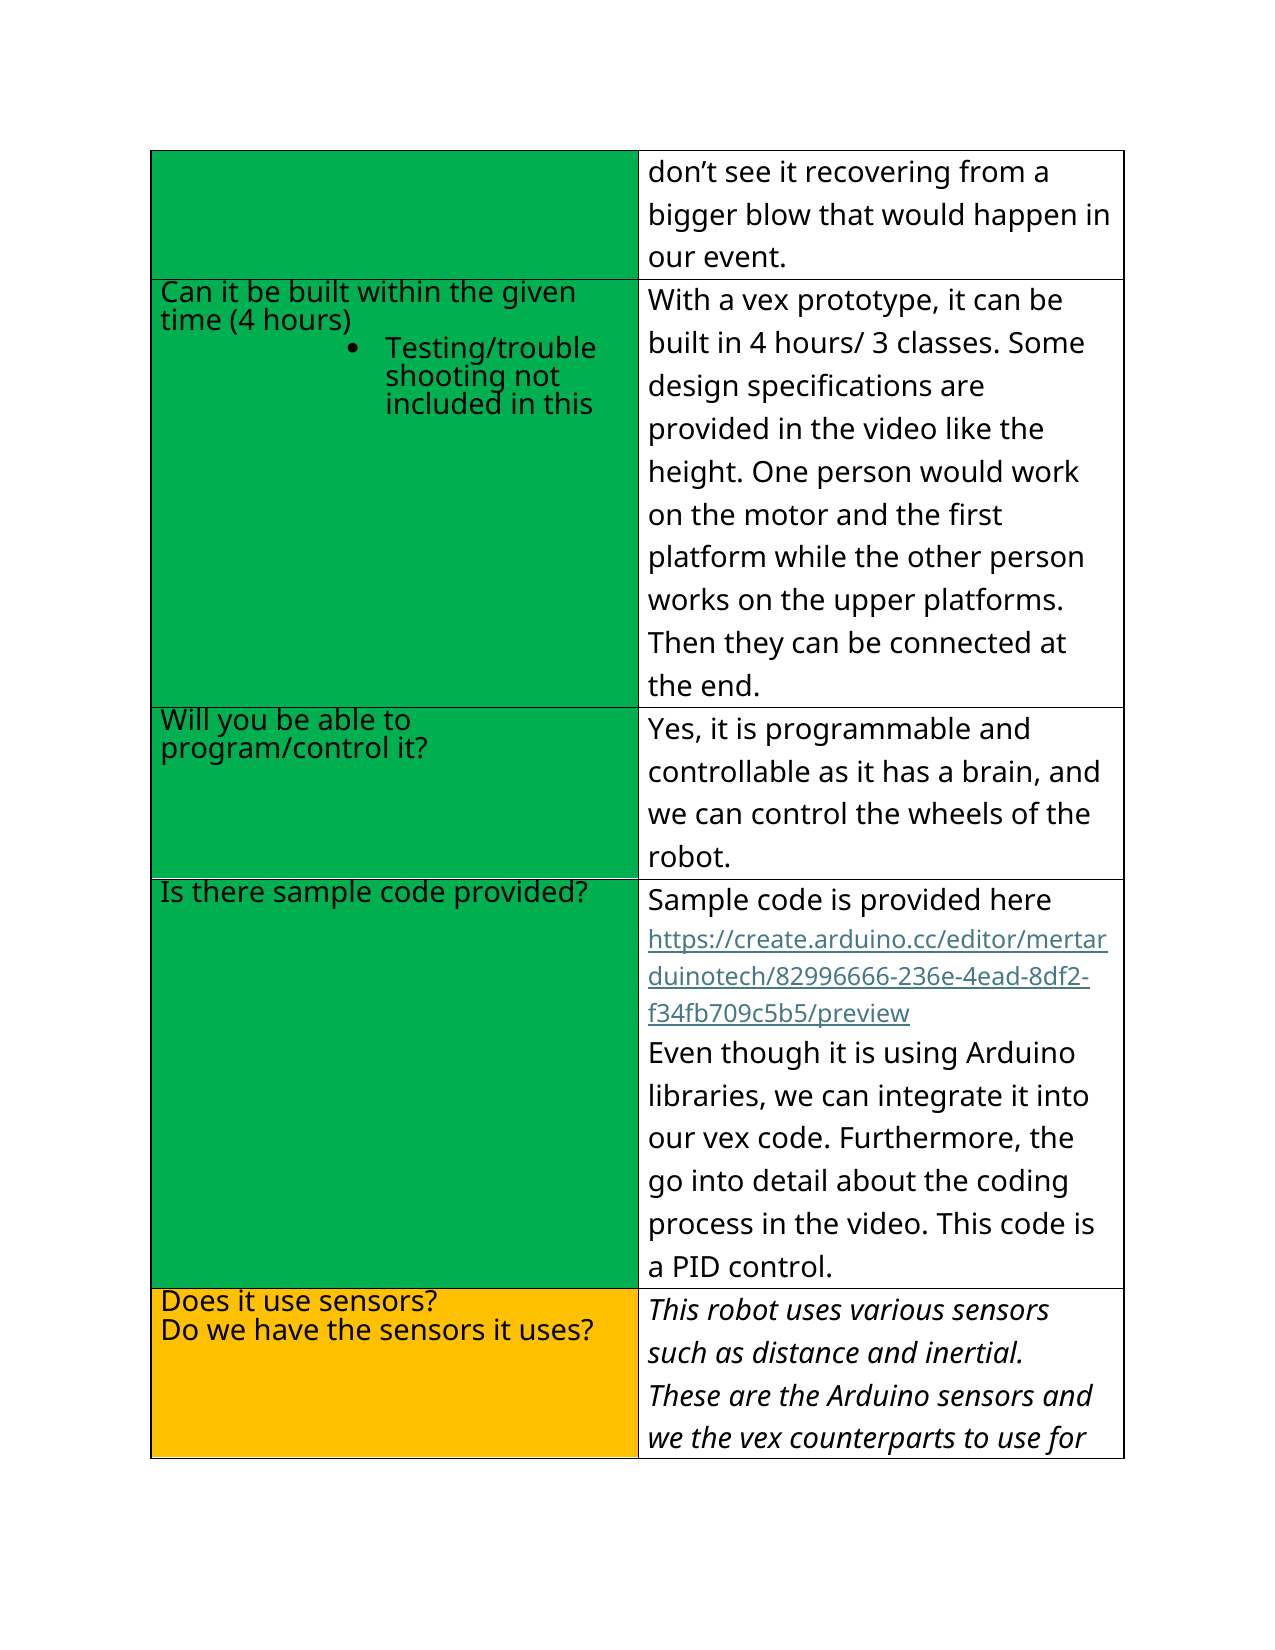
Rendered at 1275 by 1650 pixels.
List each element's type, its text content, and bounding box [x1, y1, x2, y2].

table_cell Yes, it is programmable and controllable as it has a brain, and we can control the wheels of the robot. [639, 708, 1123, 878]
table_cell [152, 1289, 638, 1457]
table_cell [639, 151, 1123, 279]
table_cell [152, 151, 638, 279]
table_cell Can it be built within the given time (4 hours) Testing/trouble shooting not included in this [152, 280, 638, 707]
table_cell Sample code is provided here https://create.arduino.cc/editor/mertarduinotech/82996666-236e-4ead-8df2-f34fb709c5b5/preview Even though it is using Arduino libraries, we can integrate it into our vex code. Furthermore, the go into detail about the coding process in the video. This code is a PID control. [639, 880, 1123, 1288]
table_cell Will you be able to program/control it? [152, 708, 638, 878]
table_cell Is there sample code provided? [152, 880, 638, 1288]
table_cell With a vex prototype, it can be built in 4 hours/ 3 classes. Some design specifications are provided in the video like the height. One person would work on the motor and the first platform while the other person works on the upper platforms. Then they can be connected at the end. [639, 280, 1123, 707]
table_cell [639, 1289, 1123, 1457]
